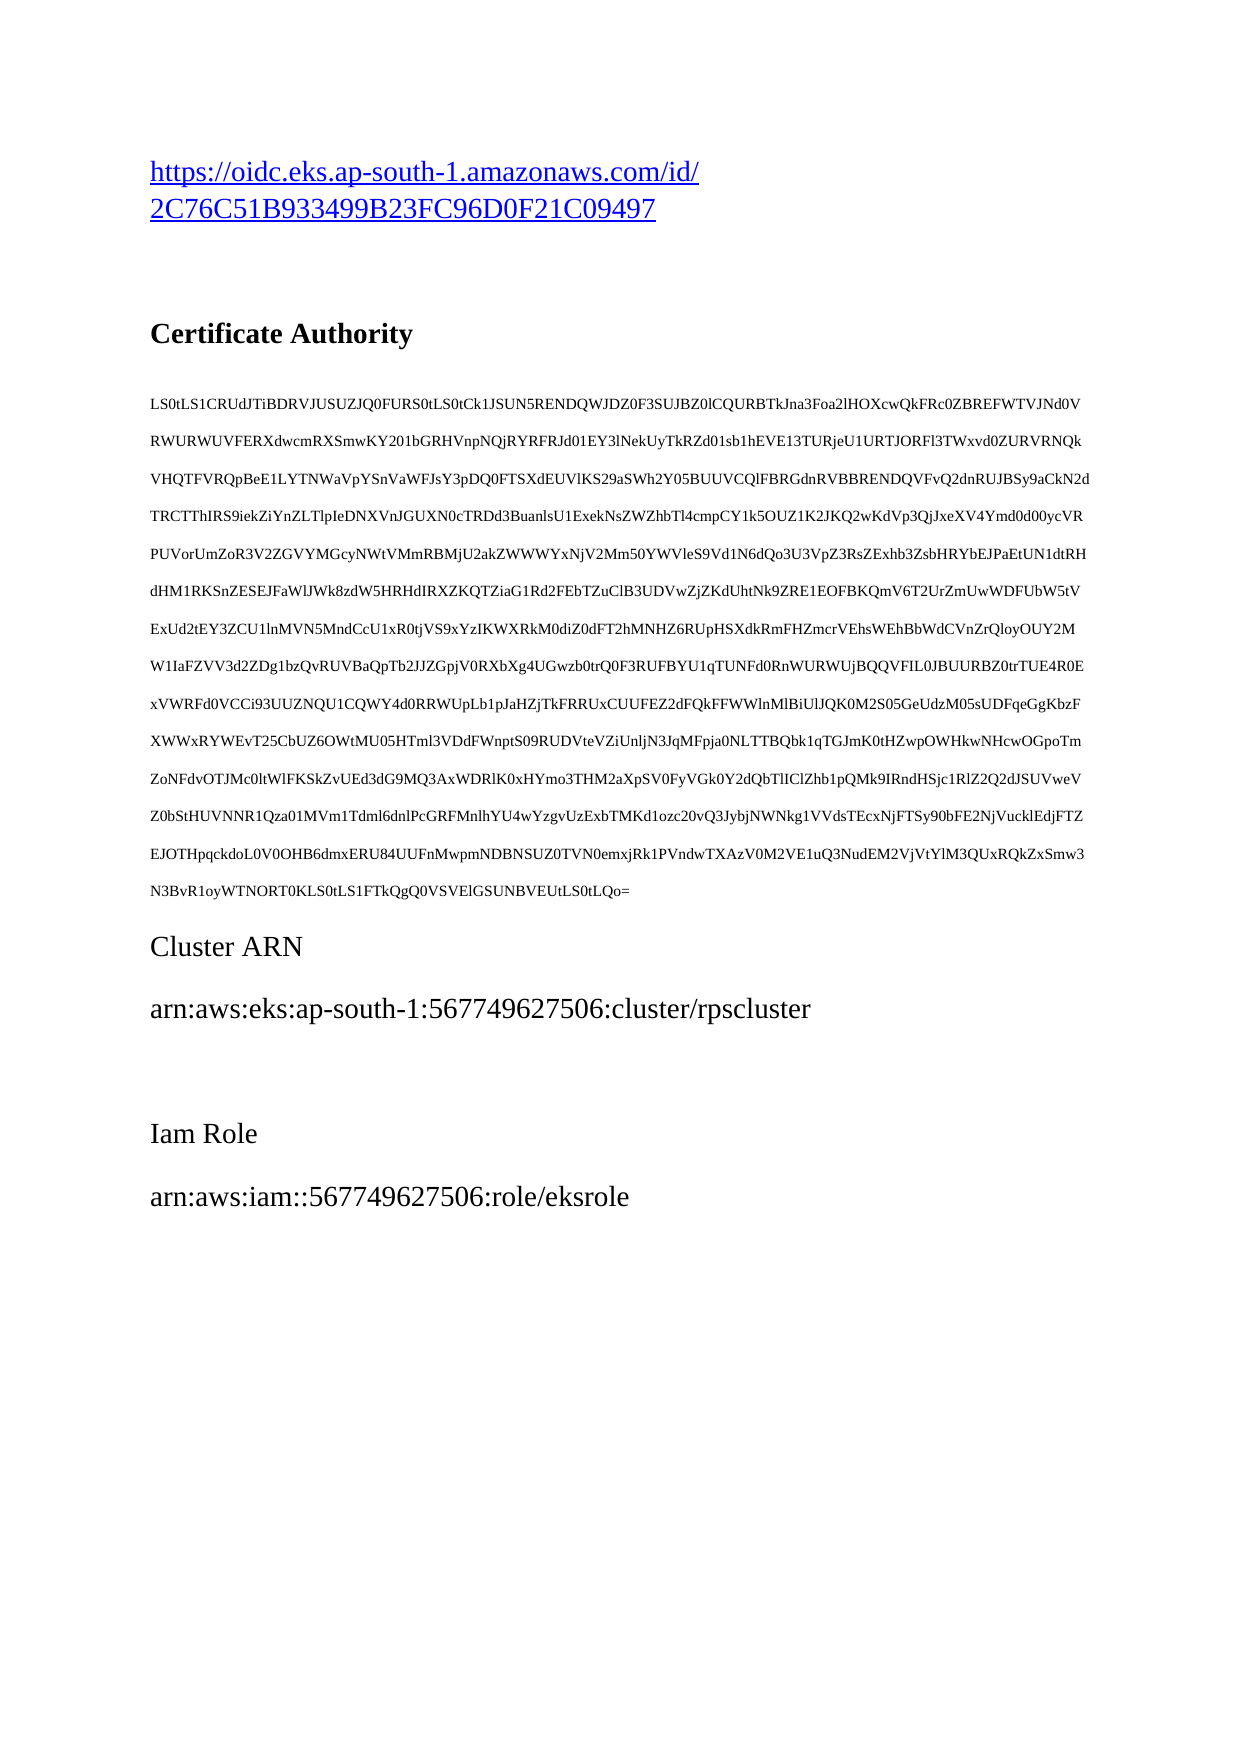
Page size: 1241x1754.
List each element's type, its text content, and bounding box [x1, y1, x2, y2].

title arn:aws:eks:ap-south-1:567749627506:cluster/rpscluster [150, 987, 1090, 1025]
title LS0tLS1CRUdJTiBDRVJUSUZJQ0FURS0tLS0tCk1JSUN5RENDQWJDZ0F3SUJBZ0lCQURBTkJna3Foa2lHOXcwQkFRc0ZBREFWTVJNd0VRWURWUVFERXdwcmRXSmwKY201bGRHVnpNQjRYRFRJd01EY3lNekUyTkRZd01sb1hEVE13TURjeU1URTJORFl3TWxvd0ZURVRNQkVHQTFVRQpBeE1LYTNWaVpYSnVaWFJsY3pDQ0FTSXdEUVlKS29aSWh2Y05BUUVCQlFBRGdnRVBBRENDQVFvQ2dnRUJBSy9aCkN2dTRCTThIRS9iekZiYnZLTlpIeDNXVnJGUXN0cTRDd3BuanlsU1ExekNsZWZhbTl4cmpCY1k5OUZ1K2JKQ2wKdVp3QjJxeXV4Ymd0d00ycVRPUVorUmZoR3V2ZGVYMGcyNWtVMmRBMjU2akZWWWYxNjV2Mm50YWVleS9Vd1N6dQo3U3VpZ3RsZExhb3ZsbHRYbEJPaEtUN1dtRHdHM1RKSnZESEJFaWlJWk8zdW5HRHdIRXZKQTZiaG1Rd2FEbTZuClB3UDVwZjZKdUhtNk9ZRE1EOFBKQmV6T2UrZmUwWDFUbW5tVExUd2tEY3ZCU1lnMVN5MndCcU1xR0tjVS9xYzIKWXRkM0diZ0dFT2hMNHZ6RUpHSXdkRmFHZmcrVEhsWEhBbWdCVnZrQloyOUY2MW1IaFZVV3d2ZDg1bzQvRUVBaQpTb2JJZGpjV0RXbXg4UGwzb0trQ0F3RUFBYU1qTUNFd0RnWURWUjBQQVFIL0JBUURBZ0trTUE4R0ExVWRFd0VCCi93UUZNQU1CQWY4d0RRWUpLb1pJaHZjTkFRRUxCUUFEZ2dFQkFFWWlnMlBiUlJQK0M2S05GeUdzM05sUDFqeGgKbzFXWWxRYWEvT25CbUZ6OWtMU05HTml3VDdFWnptS09RUDVteVZiUnljN3JqMFpja0NLTTBQbk1qTGJmK0tHZwpOWHkwNHcwOGpoTmZoNFdvOTJMc0ltWlFKSkZvUEd3dG9MQ3AxWDRlK0xHYmo3THM2aXpSV0FyVGk0Y2dQbTlIClZhb1pQMk9IRndHSjc1RlZ2Q2dJSUVweVZ0bStHUVNNR1Qza01MVm1Tdml6dnlPcGRFMnlhYU4wYzgvUzExbTMKd1ozc20vQ3JybjNWNkg1VVdsTEcxNjFTSy90bFE2NjVucklEdjFTZEJOTHpqckdoL0V0OHB6dmxERU84UUFnMwpmNDBNSUZ0TVN0emxjRk1PVndwTXAzV0M2VE1uQ3NudEM2VjVtYlM3QUxRQkZxSmw3N3BvR1oyWTNORT0KLS0tLS1FTkQgQ0VSVElGSUNBVEUtLS0tLQo= [150, 375, 1090, 900]
title Iam Role [150, 1112, 1090, 1150]
title https://oidc.eks.ap-south-1.amazonaws.com/id/2C76C51B933499B23FC96D0F21C09497 [150, 150, 1090, 225]
title arn:aws:iam::567749627506:role/eksrole [150, 1175, 1090, 1212]
title Certificate Authority [150, 312, 1090, 350]
title Cluster ARN [150, 925, 1090, 962]
